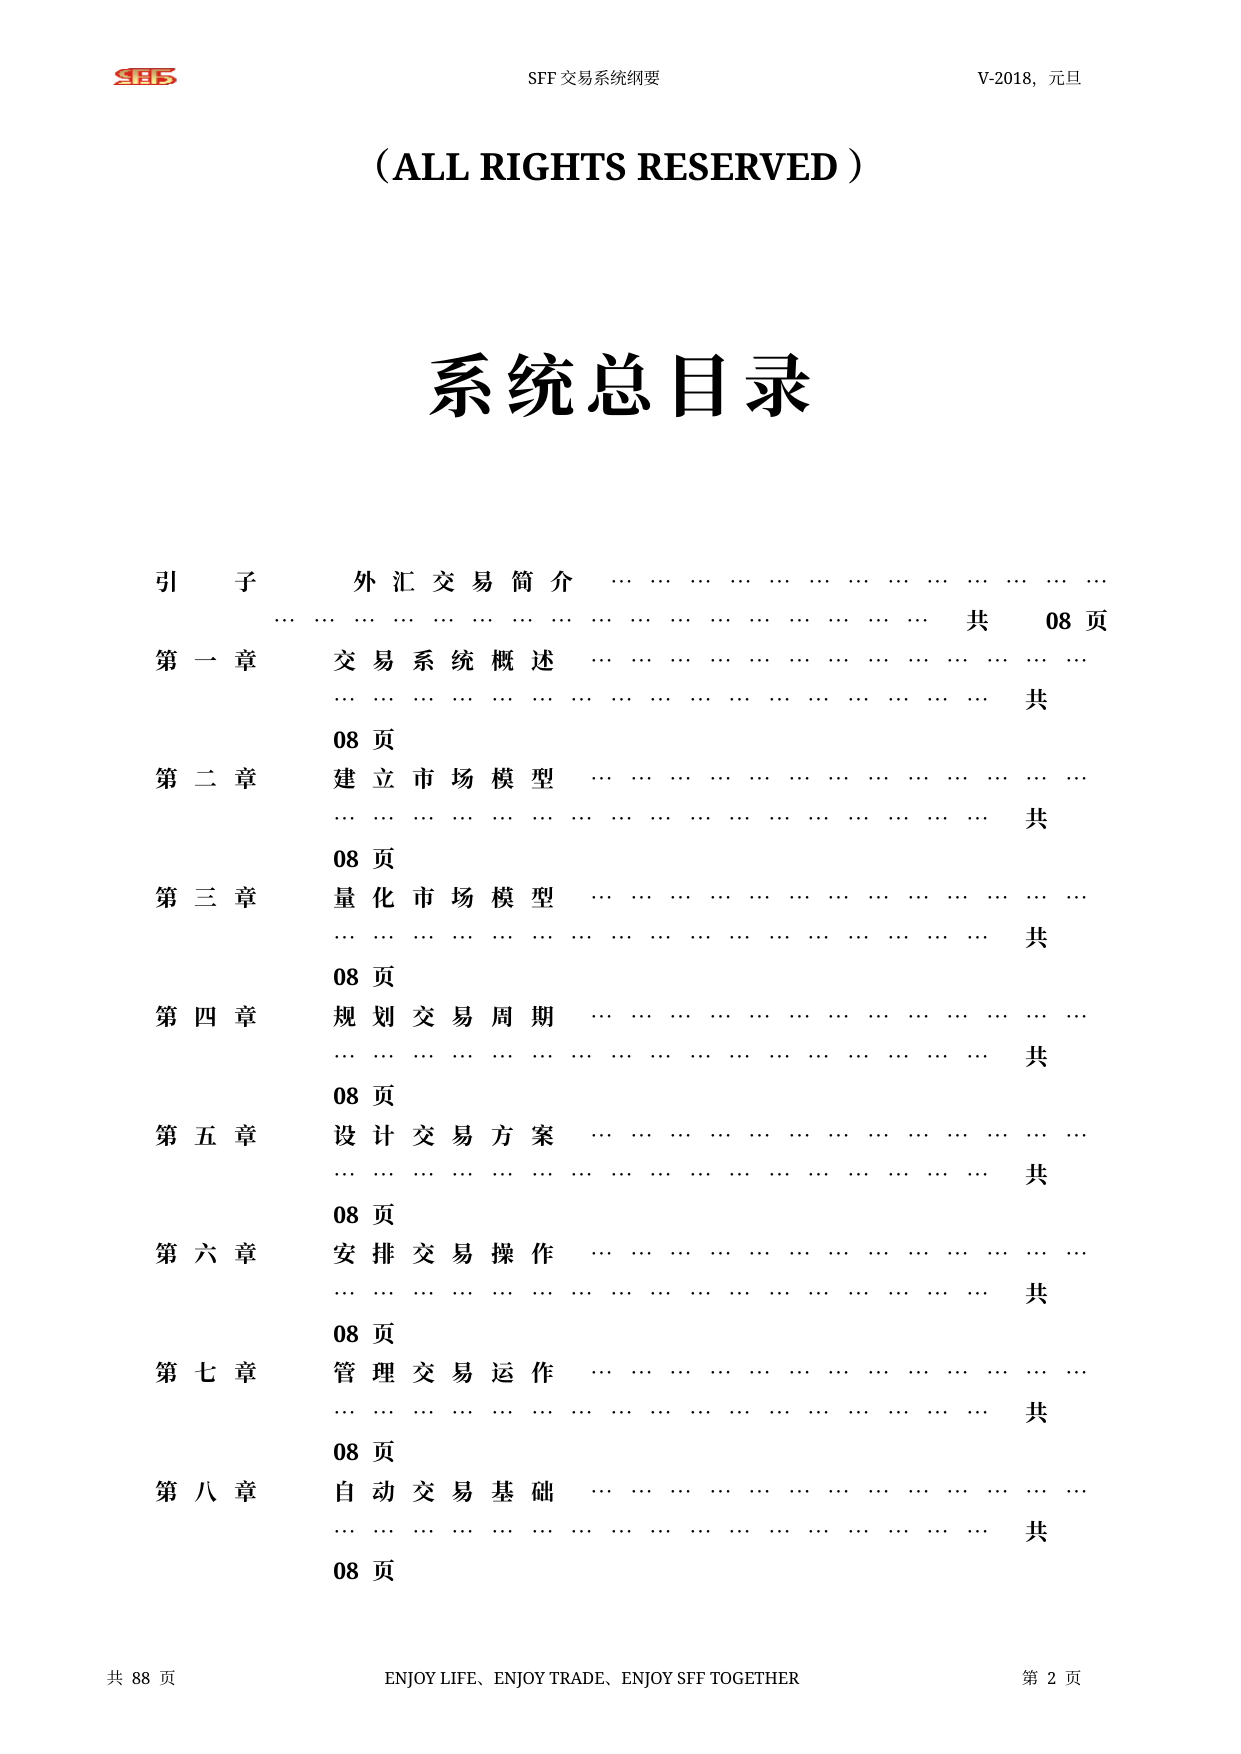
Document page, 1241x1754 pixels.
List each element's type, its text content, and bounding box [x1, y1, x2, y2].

list 量化市场模型 ……………………………………………………………………………… 共 08 页 [145, 877, 1125, 996]
list （ALL RIGHTS RESERVED） [115, 125, 1125, 204]
list 引 子 外汇交易简介 ……………………………………………………………………………… 共 08 页 [145, 560, 1125, 639]
list 规划交易周期 ……………………………………………………………………………… 共 08 页 [145, 996, 1125, 1114]
text 系统总目录 [130, 323, 1114, 442]
list 设计交易方案 ……………………………………………………………………………… 共 08 页 [145, 1114, 1125, 1233]
list 安排交易操作 ……………………………………………………………………………… 共 08 页 [145, 1233, 1125, 1352]
list 建立市场模型 ……………………………………………………………………………… 共 08 页 [145, 758, 1125, 877]
list 交易系统概述 ……………………………………………………………………………… 共 08 页 [145, 639, 1125, 758]
picture [106, 68, 188, 85]
list 管理交易运作 ……………………………………………………………………………… 共 08 页 [145, 1352, 1125, 1471]
list 自动交易基础 ……………………………………………………………………………… 共 08 页 [145, 1471, 1125, 1589]
